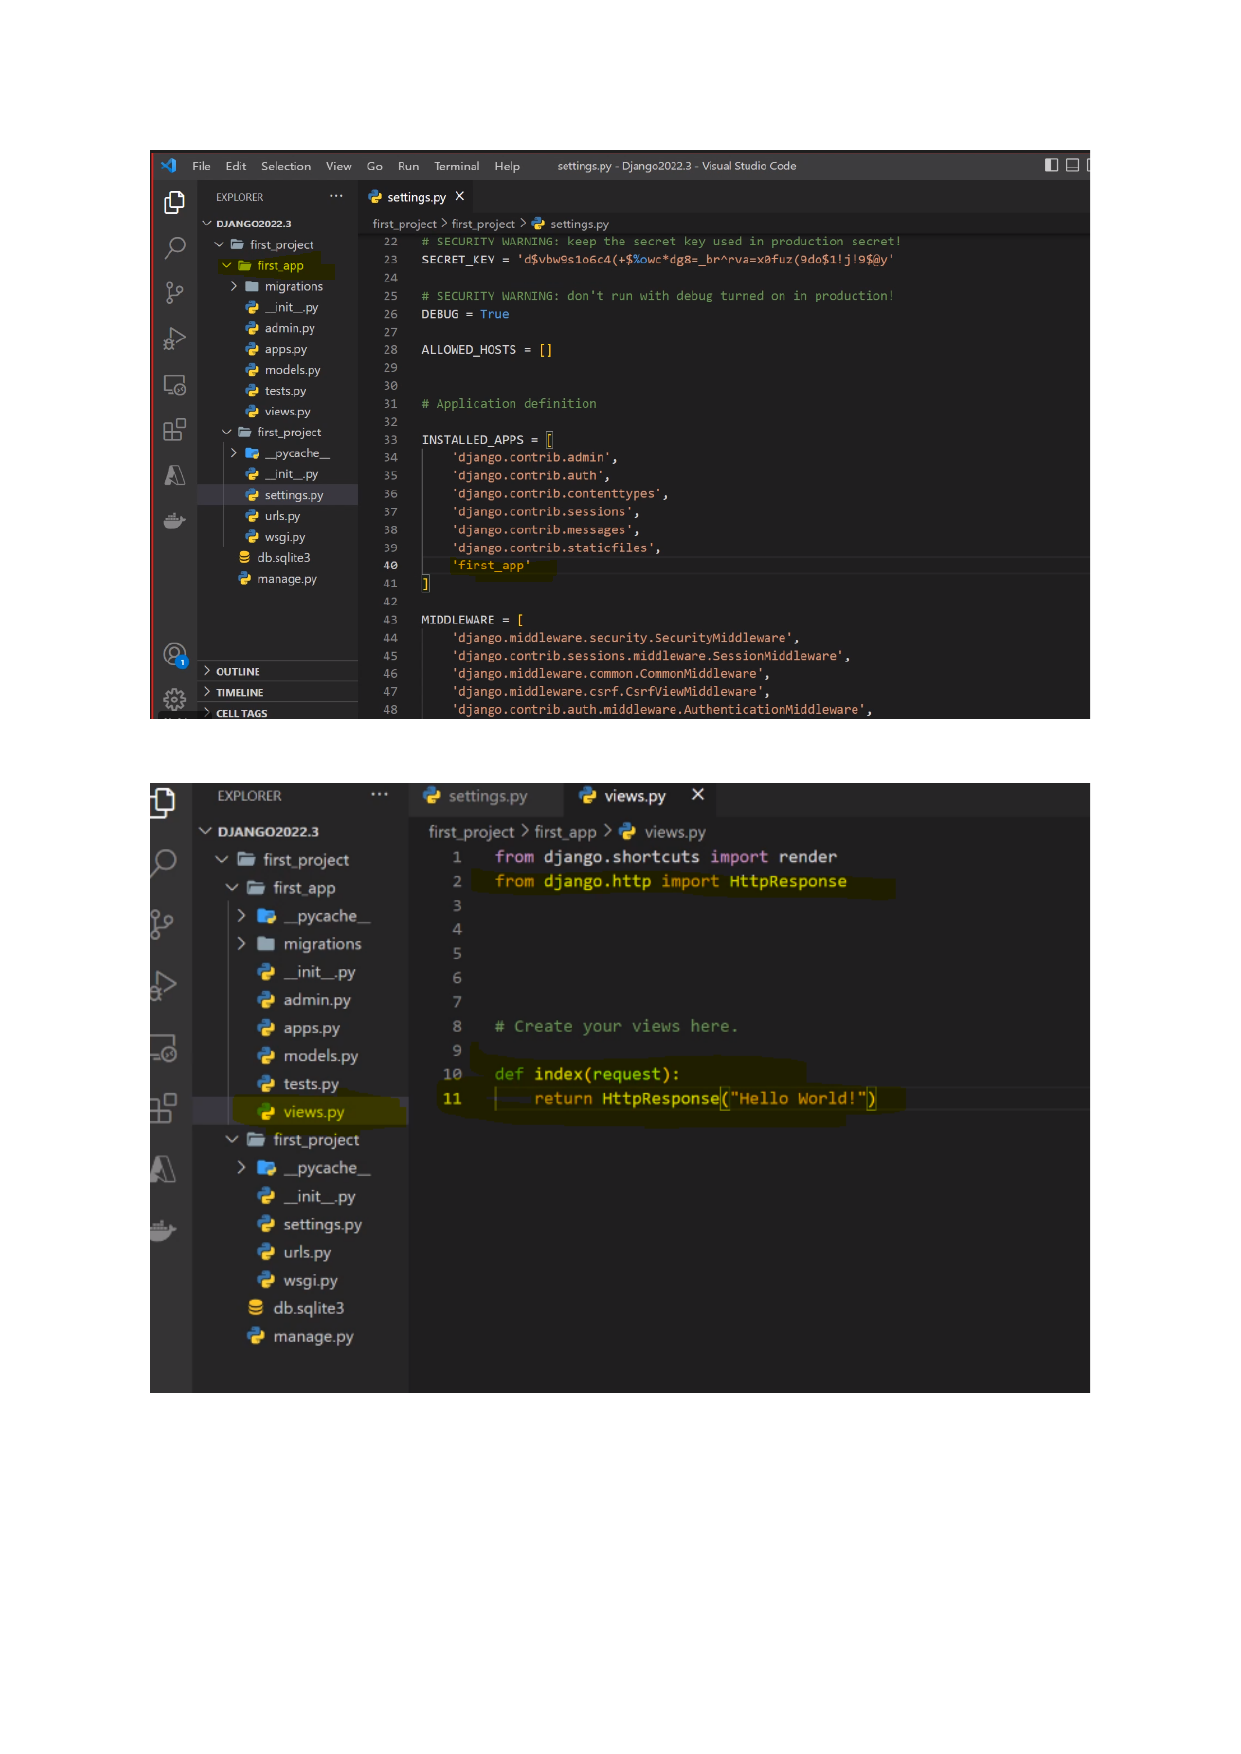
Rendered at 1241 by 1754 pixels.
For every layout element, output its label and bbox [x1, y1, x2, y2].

picture [150, 150, 1091, 719]
picture [150, 783, 1091, 1393]
